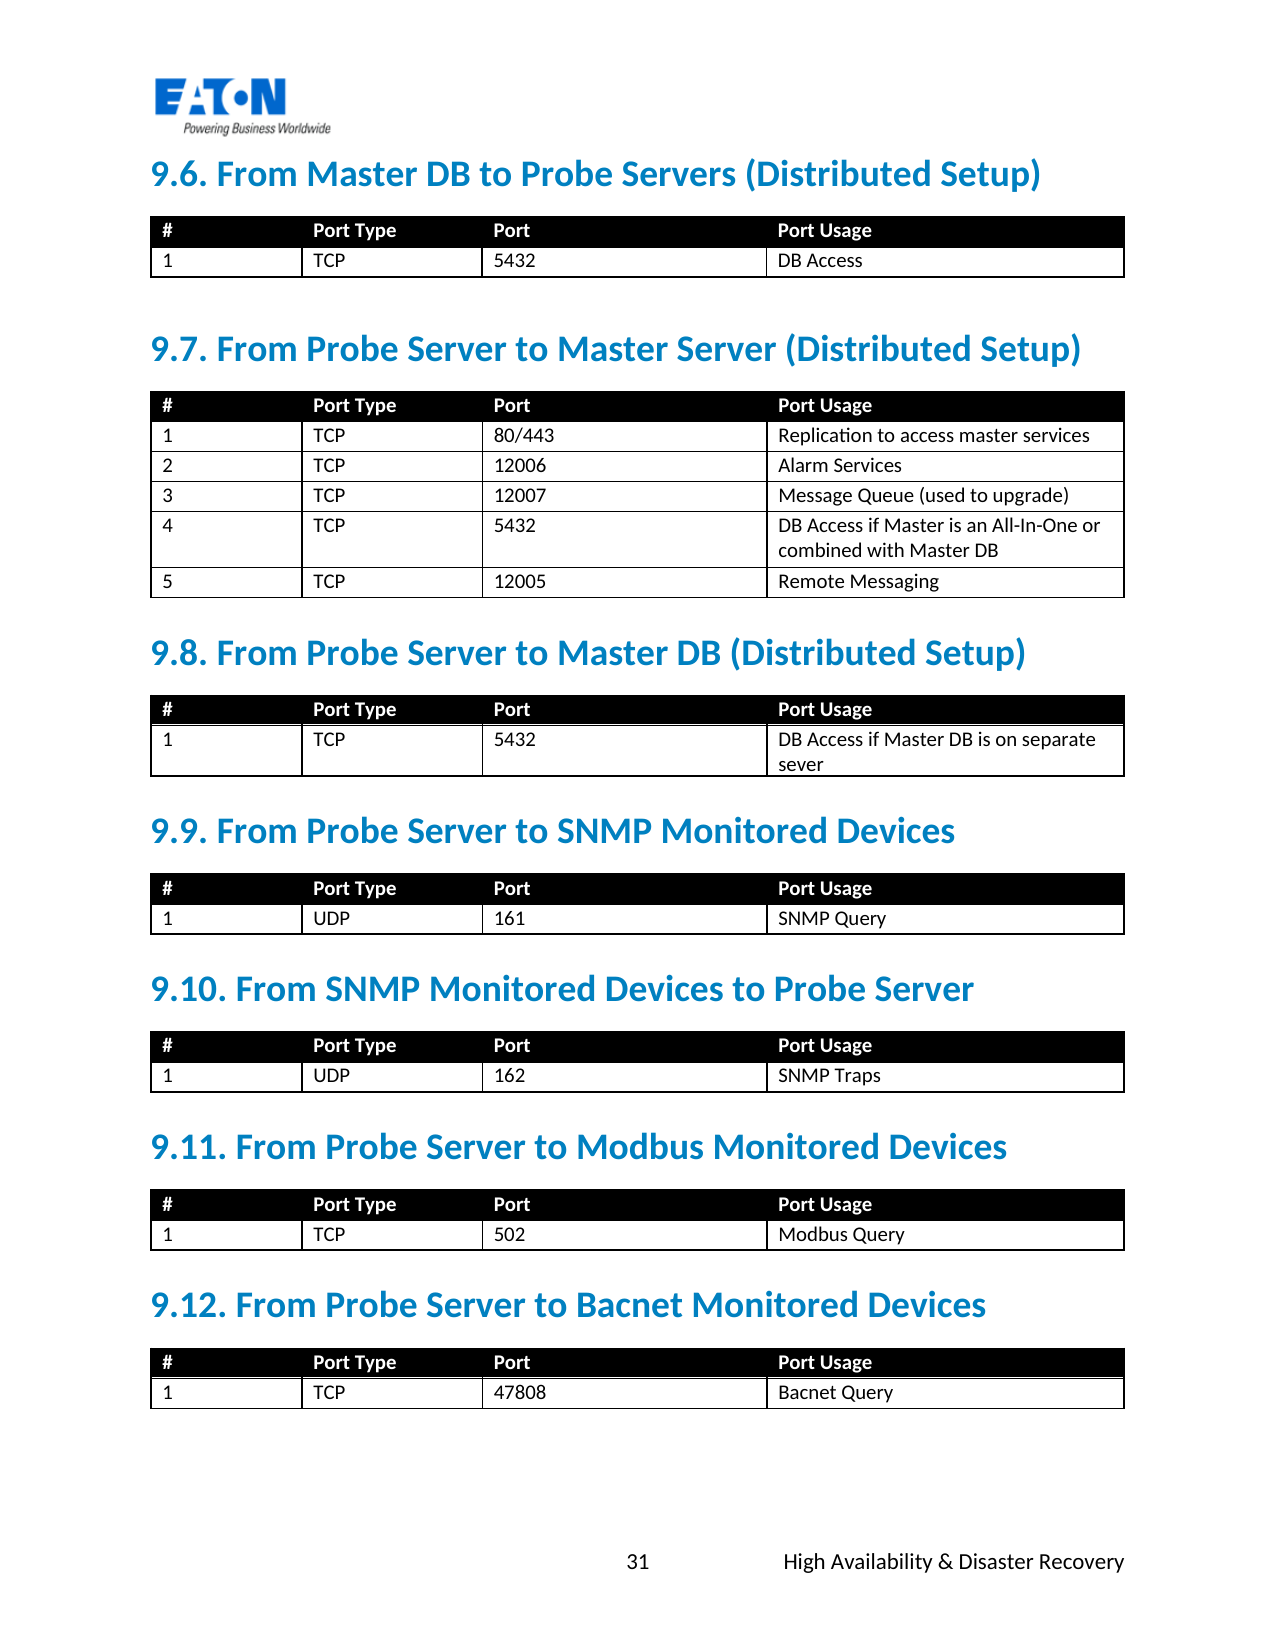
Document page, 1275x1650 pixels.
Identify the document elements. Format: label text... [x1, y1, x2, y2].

table_cell 1 [152, 1379, 301, 1407]
table_cell 12005 [483, 568, 766, 597]
table_header Port Usage [768, 696, 1123, 724]
table_header Port Usage [768, 1033, 1123, 1061]
subtitle From SNMP Monitored Devices to Probe Server [150, 965, 1125, 1011]
table_cell 4 [152, 512, 301, 567]
table_cell DB Access if Master DB is on separate sever [768, 726, 1123, 775]
table_cell Alarm Services [768, 452, 1123, 481]
table_cell 1 [152, 726, 301, 775]
table_header Port Usage [767, 218, 1123, 246]
table_cell UDP [303, 905, 482, 933]
table_header Port [483, 392, 766, 421]
table_header Port Type [303, 218, 481, 246]
table_header Port Usage [768, 1191, 1123, 1219]
table_header # [152, 696, 301, 724]
table_header Port Type [303, 392, 482, 421]
table_cell TCP [303, 568, 482, 597]
table_cell TCP [303, 1379, 482, 1407]
picture [150, 75, 337, 140]
table_cell 12007 [483, 482, 766, 511]
table_cell TCP [303, 482, 482, 511]
subtitle From Master DB to Probe Servers (Distributed Setup) [150, 150, 1125, 196]
table_cell Remote Messaging [768, 568, 1123, 597]
table_cell Message Queue (used to upgrade) [768, 482, 1123, 511]
table_cell TCP [303, 452, 482, 481]
table_cell UDP [303, 1063, 482, 1091]
table_cell DB Access [767, 248, 1123, 276]
table_cell 502 [483, 1221, 766, 1249]
table_cell 5432 [483, 726, 766, 775]
table_cell Replication to access master services [768, 422, 1123, 451]
table_header Port Type [303, 1191, 482, 1219]
table_cell TCP [303, 726, 482, 775]
table_cell Bacnet Query [768, 1379, 1123, 1407]
table_cell TCP [303, 1221, 482, 1249]
table_cell 2 [152, 452, 301, 481]
table_cell 1 [152, 422, 301, 451]
table_cell 5432 [483, 512, 766, 567]
table_cell 161 [483, 905, 766, 933]
table_cell 47808 [483, 1379, 766, 1407]
table_header # [152, 875, 301, 903]
table_cell TCP [303, 512, 482, 567]
subtitle From Probe Server to Bacnet Monitored Devices [150, 1281, 1125, 1327]
table_header Port [483, 696, 766, 724]
table_header Port Usage [768, 1349, 1123, 1377]
table_cell 1 [152, 1221, 301, 1249]
table_header # [152, 1191, 301, 1219]
table_header # [152, 218, 301, 246]
table_header # [152, 1349, 301, 1377]
table_header Port Type [303, 875, 482, 903]
table_cell 1 [152, 905, 301, 933]
table_cell 1 [152, 248, 301, 276]
table_cell SNMP Query [768, 905, 1123, 933]
table_header Port Usage [768, 875, 1123, 903]
table_header # [152, 392, 301, 421]
subtitle From Probe Server to Master DB (Distributed Setup) [150, 628, 1125, 674]
table_header Port Usage [768, 392, 1123, 421]
table_header Port [483, 875, 766, 903]
table_header Port Type [303, 1349, 482, 1377]
table_cell 162 [483, 1063, 766, 1091]
table_cell TCP [303, 422, 482, 451]
table_cell 1 [152, 1063, 301, 1091]
subtitle From Probe Server to Master Server (Distributed Setup) [150, 324, 1125, 370]
table_header Port [483, 1191, 766, 1219]
table_cell 5432 [483, 248, 766, 276]
table_cell Modbus Query [768, 1221, 1123, 1249]
table_cell 80/443 [483, 422, 766, 451]
table_header # [152, 1033, 301, 1061]
subtitle From Probe Server to SNMP Monitored Devices [150, 807, 1125, 853]
table_cell 12006 [483, 452, 766, 481]
table_header Port Type [303, 1033, 482, 1061]
table_cell 5 [152, 568, 301, 597]
table_header Port [483, 1349, 766, 1377]
table_header Port [483, 218, 766, 246]
table_header Port Type [303, 696, 482, 724]
table_header Port [483, 1033, 766, 1061]
subtitle From Probe Server to Modbus Monitored Devices [150, 1123, 1125, 1169]
table_cell TCP [303, 248, 481, 276]
table_cell DB Access if Master is an All-In-One or combined with Master DB [768, 512, 1123, 567]
table_cell 3 [152, 482, 301, 511]
table_cell SNMP Traps [768, 1063, 1123, 1091]
